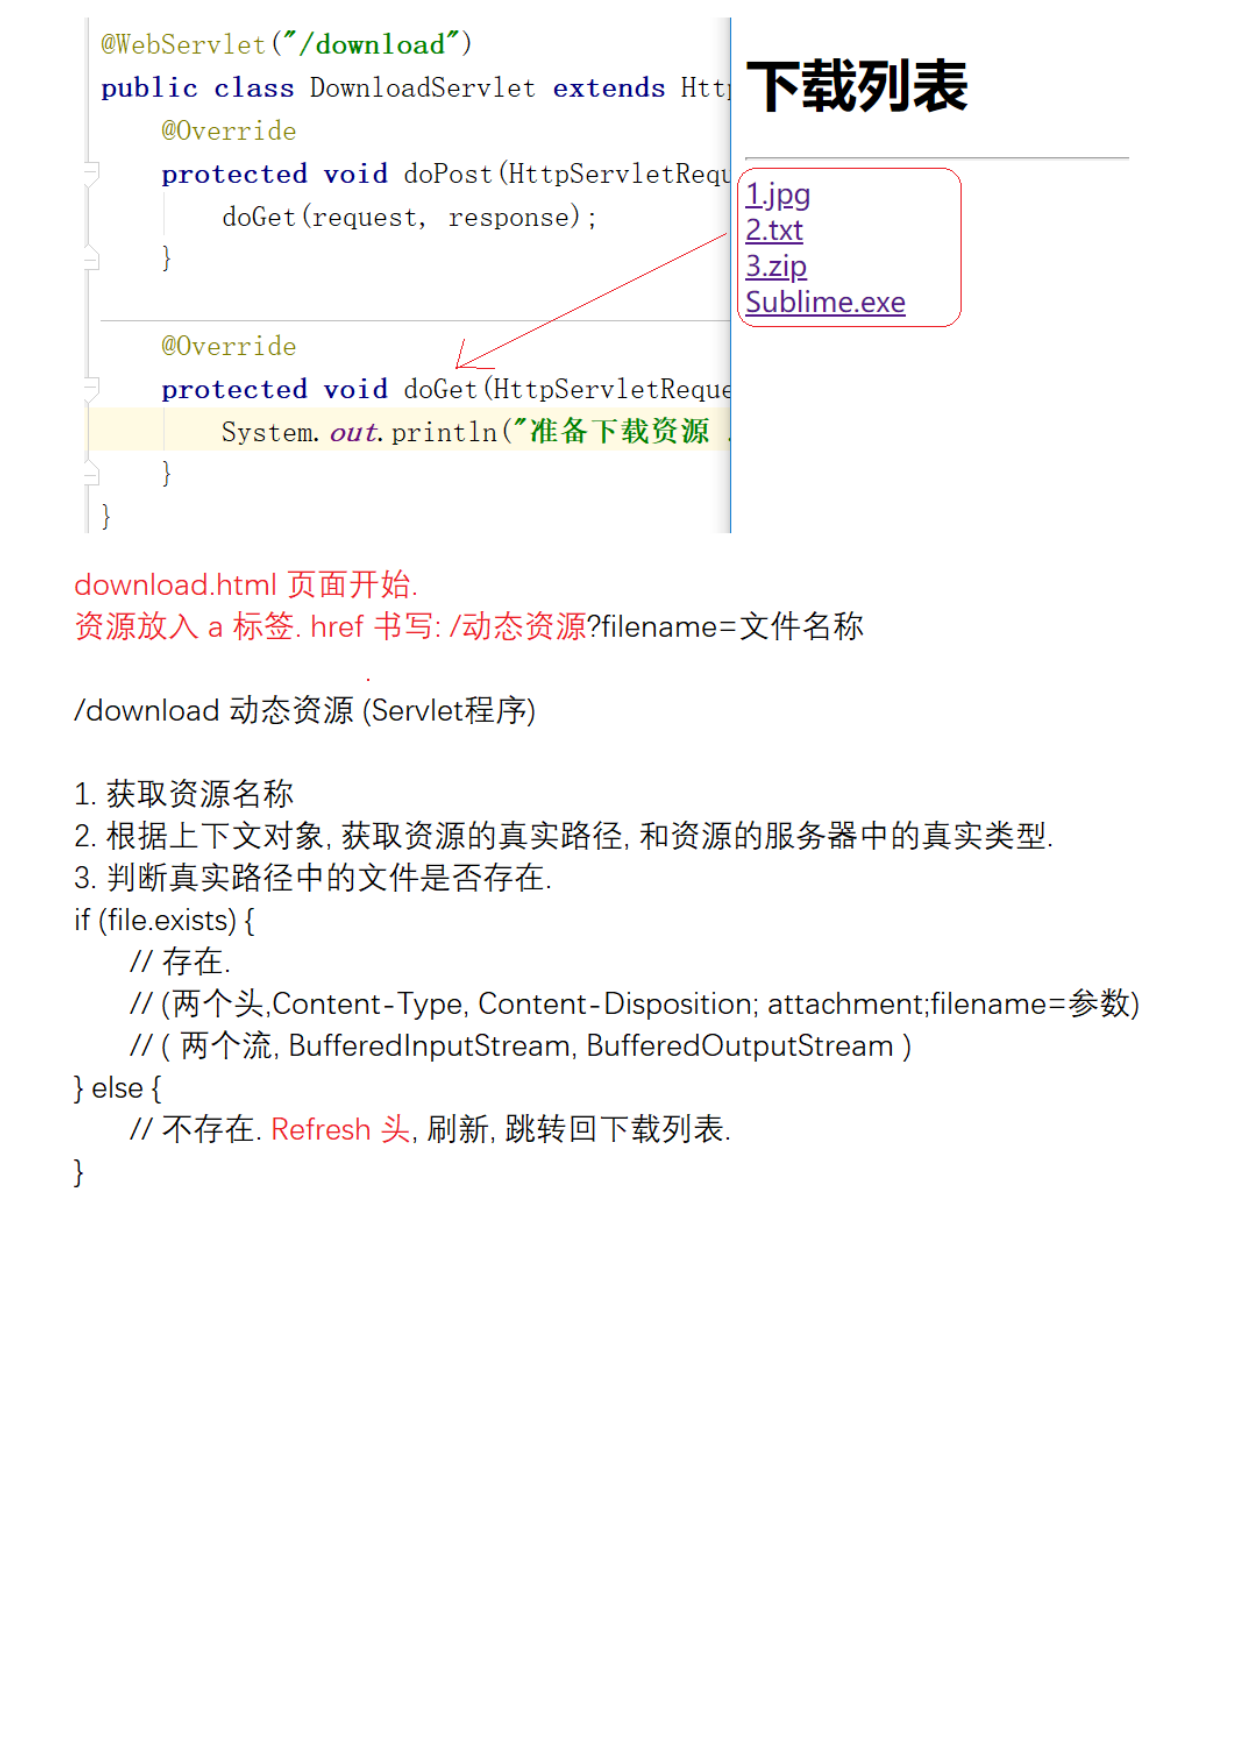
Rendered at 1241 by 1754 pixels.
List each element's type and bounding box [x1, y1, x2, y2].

picture [39, 0, 1241, 1220]
